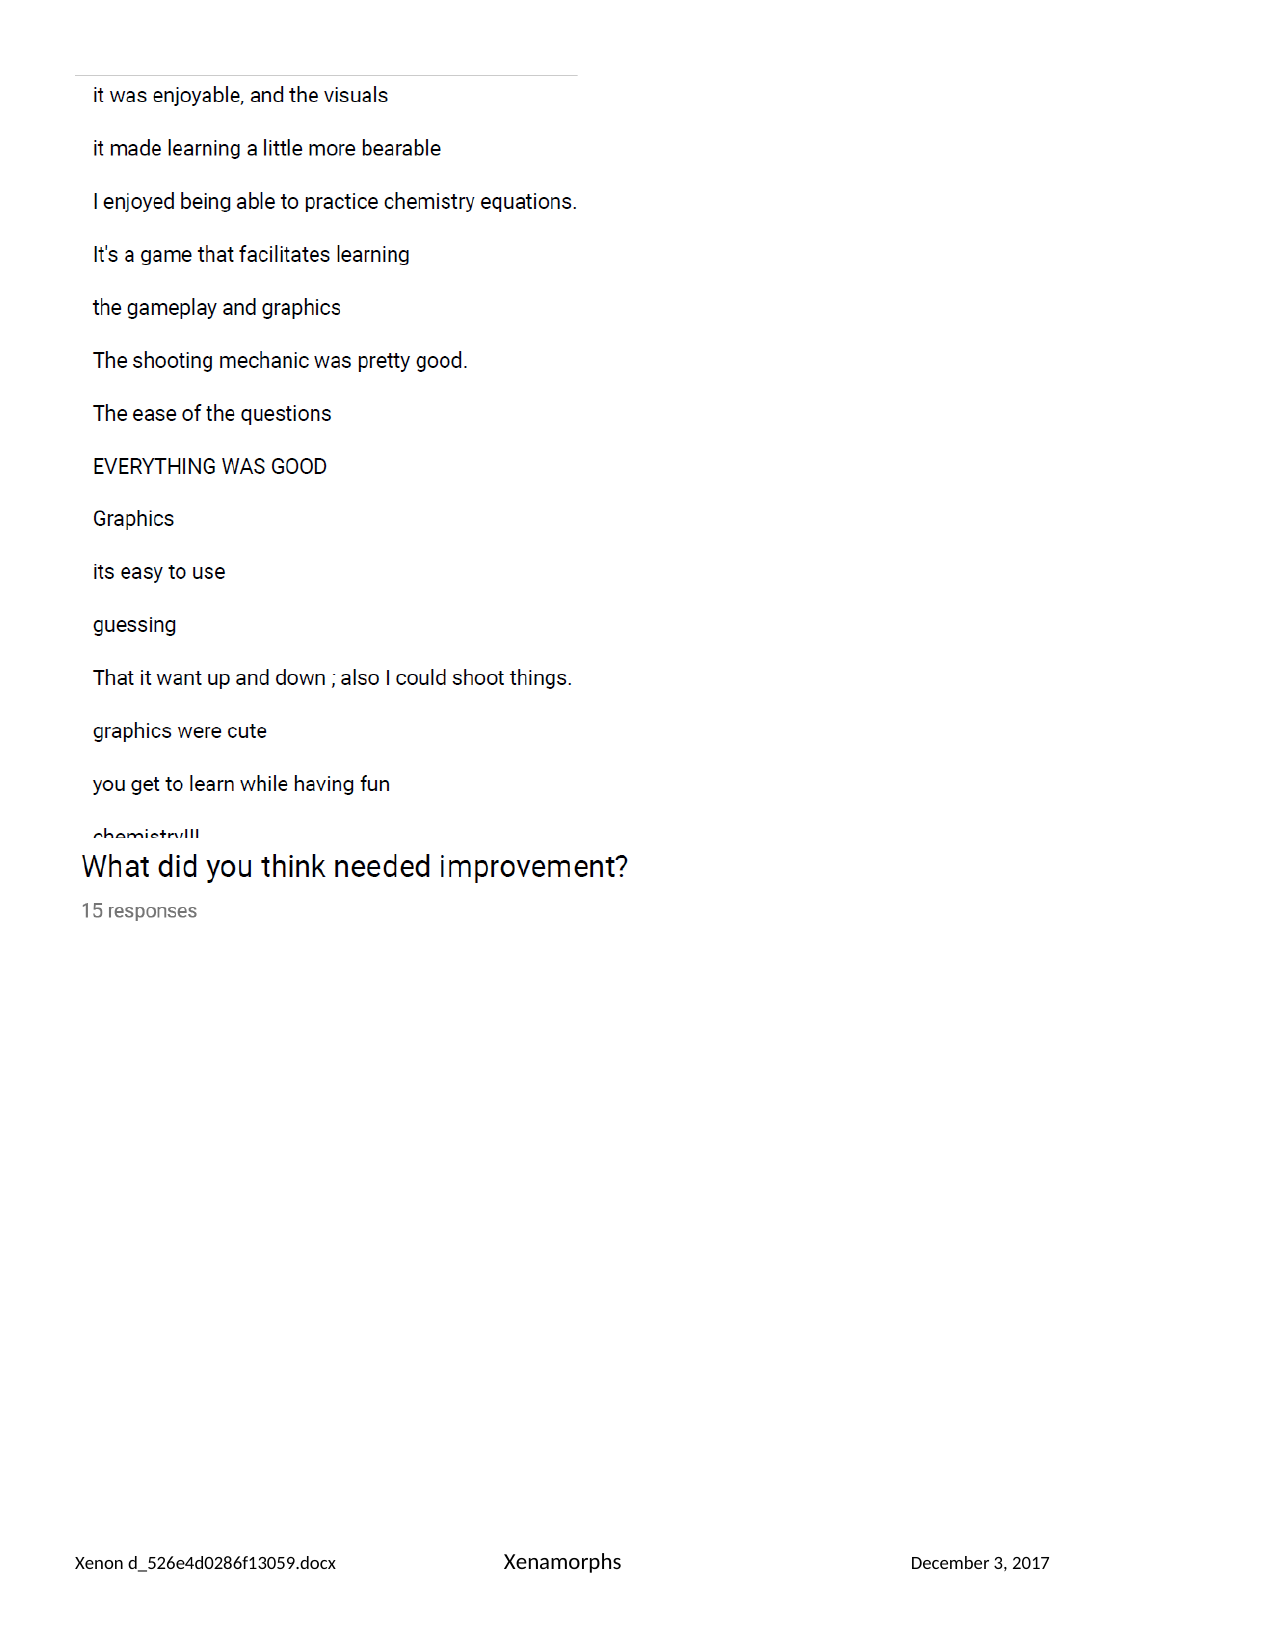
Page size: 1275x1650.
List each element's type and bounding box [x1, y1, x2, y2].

picture [75, 75, 578, 838]
picture [75, 839, 734, 937]
